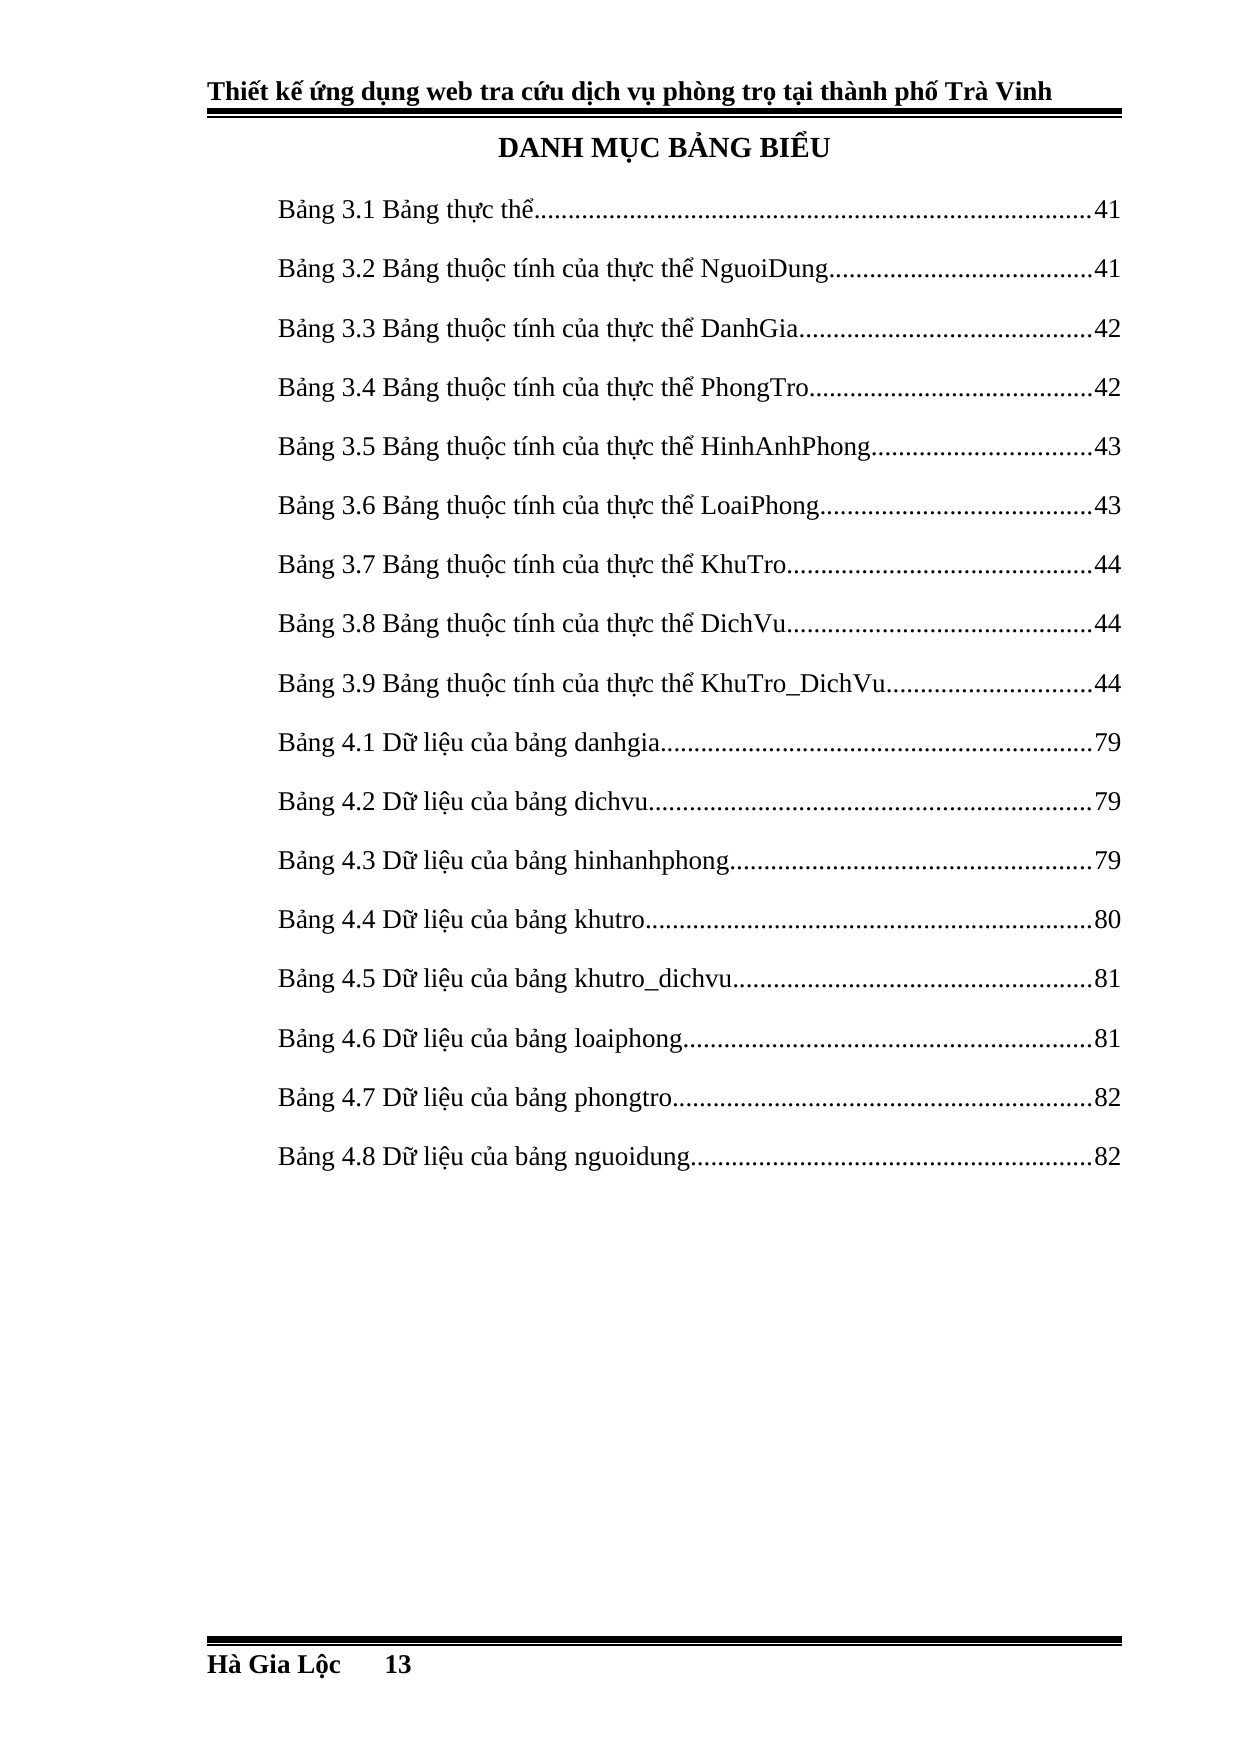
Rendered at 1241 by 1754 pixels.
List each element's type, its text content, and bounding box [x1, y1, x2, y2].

text Bảng 3.8 Bảng thuộc tính của thực thể DichVu 44 [207, 608, 1122, 639]
text Bảng 4.1 Dữ liệu của bảng danhgia 79 [207, 726, 1122, 757]
text Bảng 4.3 Dữ liệu của bảng hinhanhphong 79 [207, 844, 1122, 875]
text Bảng 4.8 Dữ liệu của bảng nguoidung 82 [207, 1140, 1122, 1171]
text Bảng 4.2 Dữ liệu của bảng dichvu 79 [207, 785, 1122, 816]
text Bảng 3.4 Bảng thuộc tính của thực thể PhongTro 42 [207, 371, 1122, 402]
text Bảng 3.7 Bảng thuộc tính của thực thể KhuTro 44 [207, 548, 1122, 579]
text Bảng 3.9 Bảng thuộc tính của thực thể KhuTro_DichVu 44 [207, 667, 1122, 698]
text Bảng 3.2 Bảng thuộc tính của thực thể NguoiDung 41 [207, 253, 1122, 284]
text DANH MỤC BẢNG BIỂU [207, 131, 1122, 164]
text Bảng 4.4 Dữ liệu của bảng khutro 80 [207, 903, 1122, 934]
text Bảng 3.5 Bảng thuộc tính của thực thể HinhAnhPhong 43 [207, 430, 1122, 461]
text Bảng 3.3 Bảng thuộc tính của thực thể DanhGia 42 [207, 312, 1122, 343]
text Bảng 4.7 Dữ liệu của bảng phongtro 82 [207, 1081, 1122, 1112]
text Bảng 4.6 Dữ liệu của bảng loaiphong 81 [207, 1022, 1122, 1053]
text Bảng 3.1 Bảng thực thể 41 [207, 193, 1122, 224]
text Bảng 3.6 Bảng thuộc tính của thực thể LoaiPhong 43 [207, 489, 1122, 520]
text Bảng 4.5 Dữ liệu của bảng khutro_dichvu 81 [207, 963, 1122, 994]
